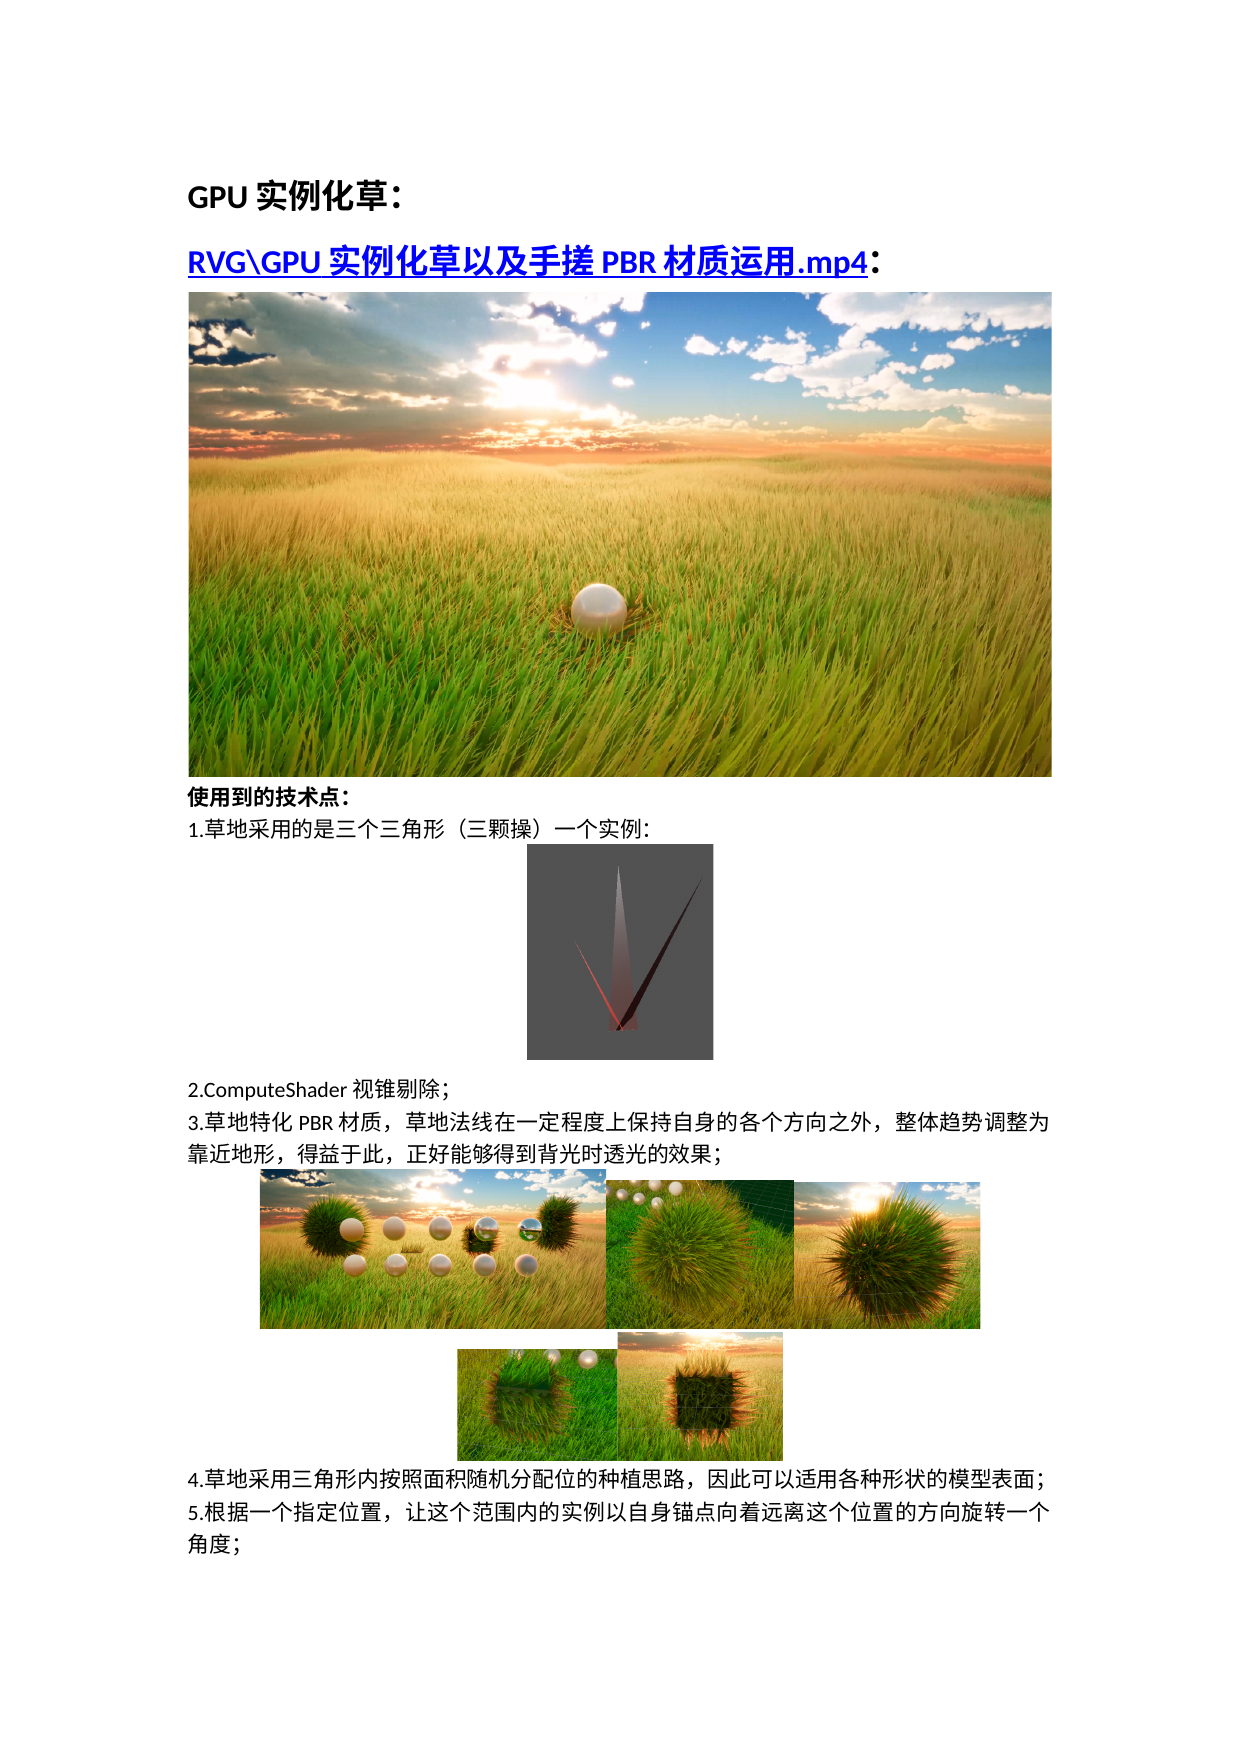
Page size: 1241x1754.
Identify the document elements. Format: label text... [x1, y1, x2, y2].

picture [457, 1332, 783, 1461]
picture [527, 844, 714, 1060]
picture [188, 292, 1052, 777]
text RVG\GPU实例化草以及手搓PBR材质运用.mp4： [187, 227, 1053, 292]
picture [259, 1169, 981, 1329]
text 使用到的技术点： [187, 779, 1053, 812]
text 5.根据一个指定位置，让这个范围内的实例以自身锚点向着远离这个位置的方向旋转一个角度； [187, 1494, 1053, 1559]
text GPU实例化草： [187, 162, 1053, 227]
text 1.草地采用的是三个三角形（三颗操）一个实例： [187, 812, 1053, 844]
text 4.草地采用三角形内按照面积随机分配位的种植思路，因此可以适用各种形状的模型表面； [187, 1462, 1053, 1494]
text 3.草地特化PBR材质，草地法线在一定程度上保持自身的各个方向之外，整体趋势调整为靠近地形，得益于此，正好能够得到背光时透光的效果； [187, 1104, 1053, 1169]
text 2.ComputeShader 视锥剔除； [187, 1072, 1053, 1104]
